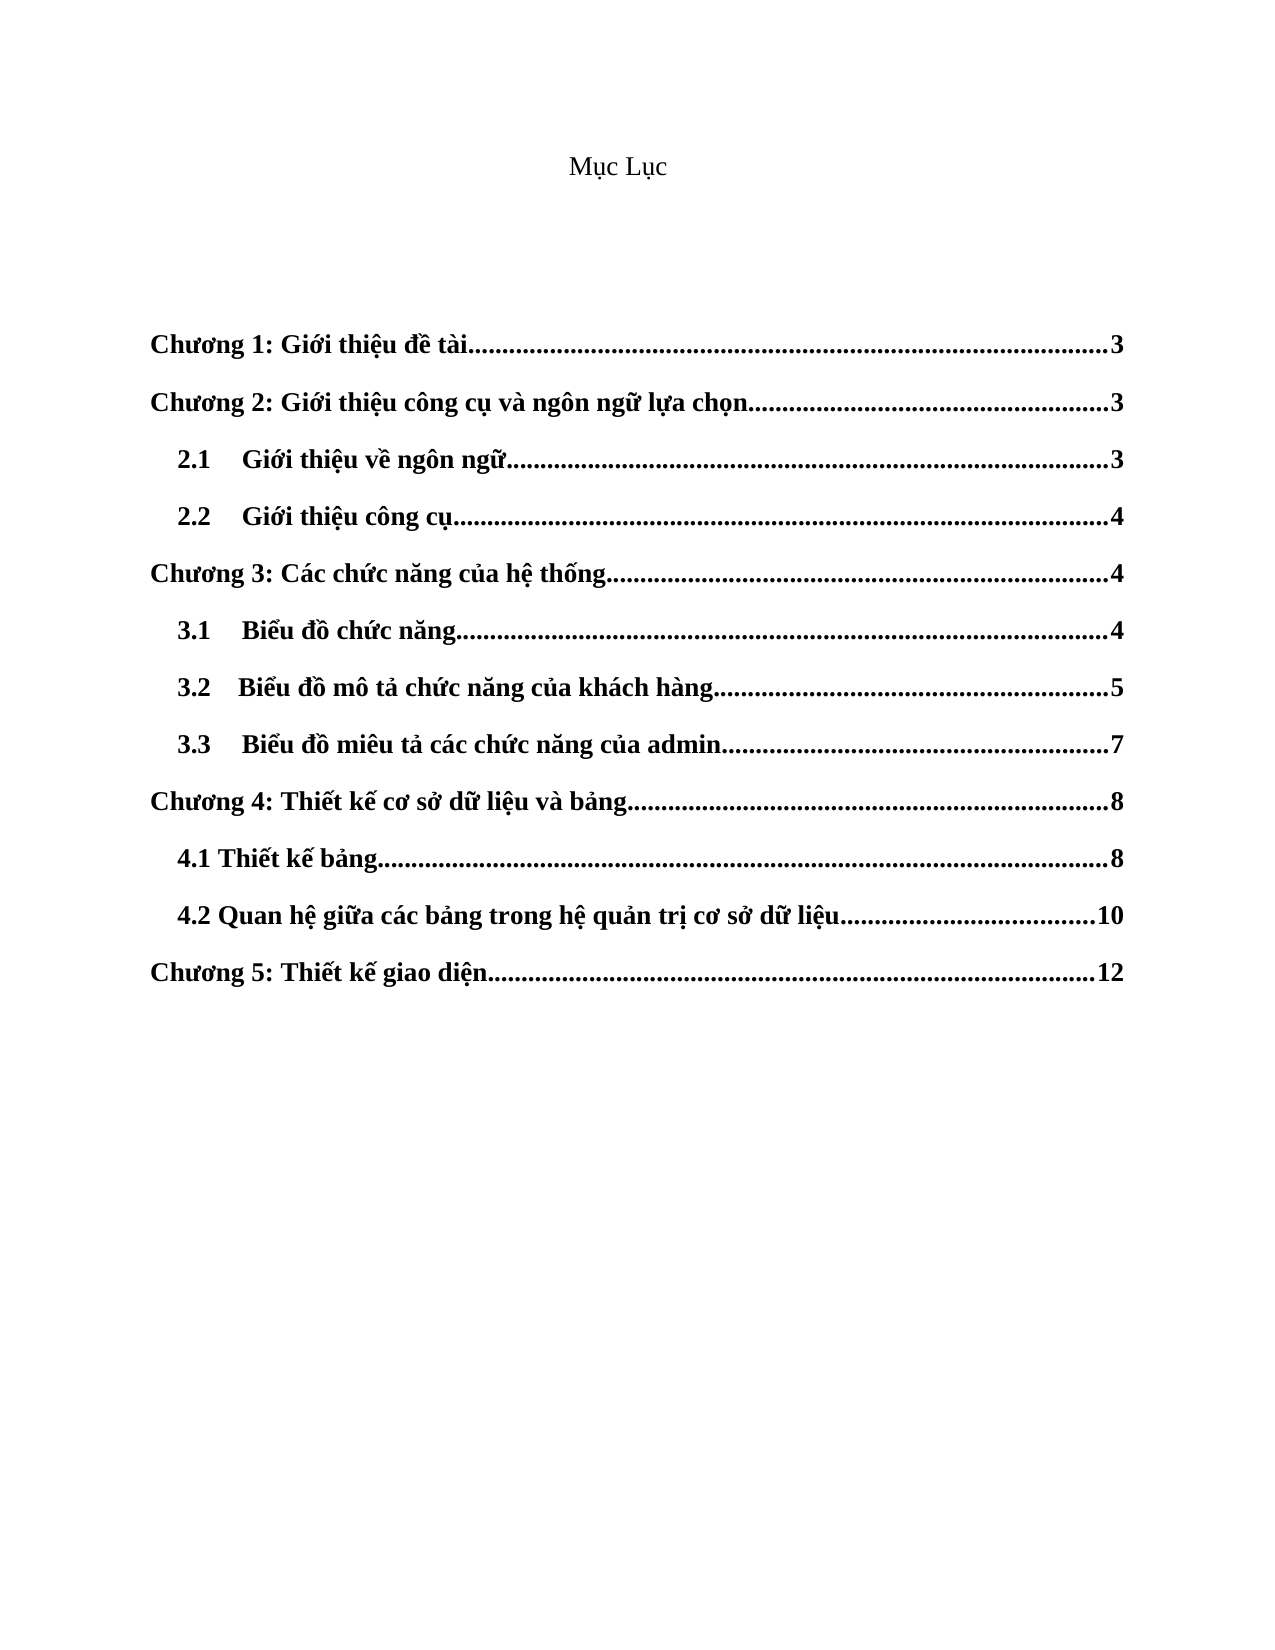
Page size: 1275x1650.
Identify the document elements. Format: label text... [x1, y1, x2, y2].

text Mục Lục [549, 150, 1125, 181]
